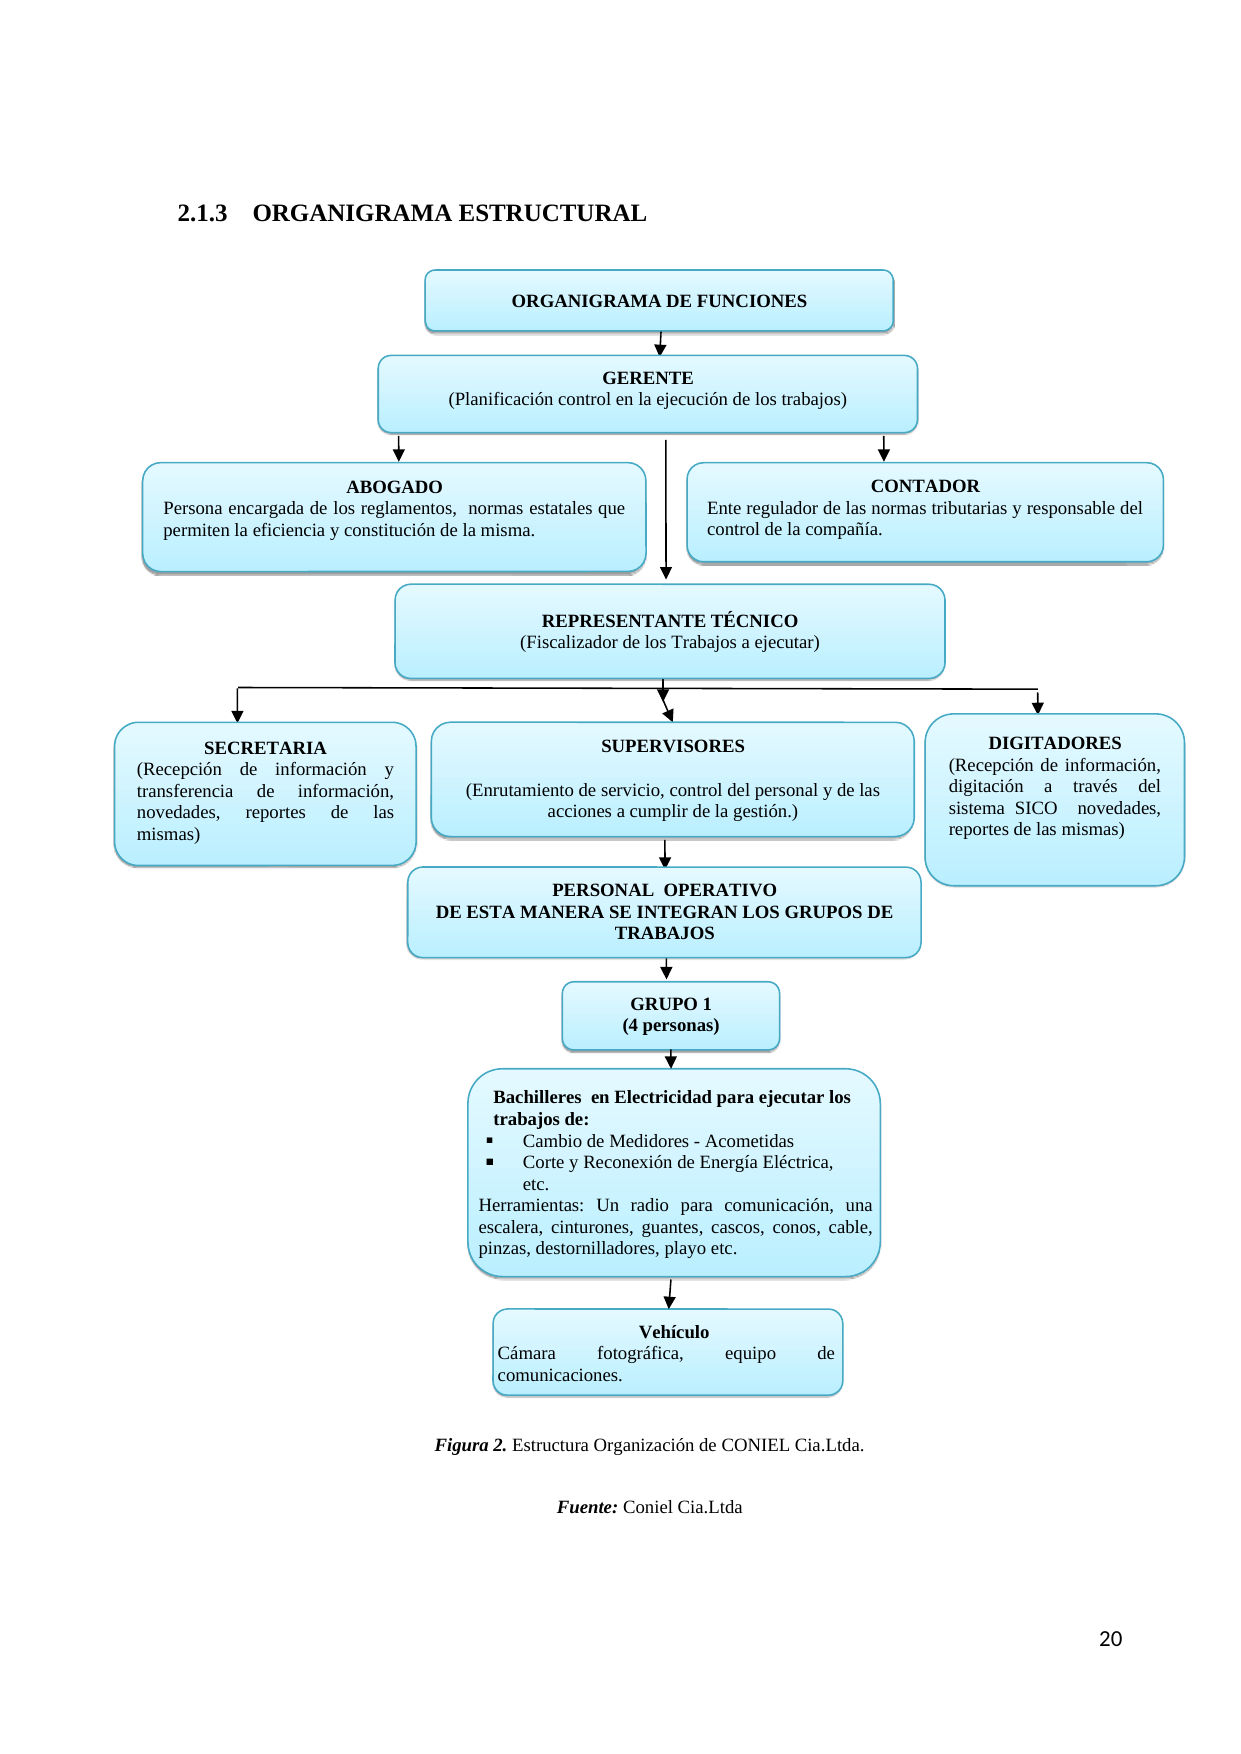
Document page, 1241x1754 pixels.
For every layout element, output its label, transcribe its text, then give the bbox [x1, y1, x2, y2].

subtitle ORGANIGRAMA ESTRUCTURAL [177, 198, 1122, 227]
